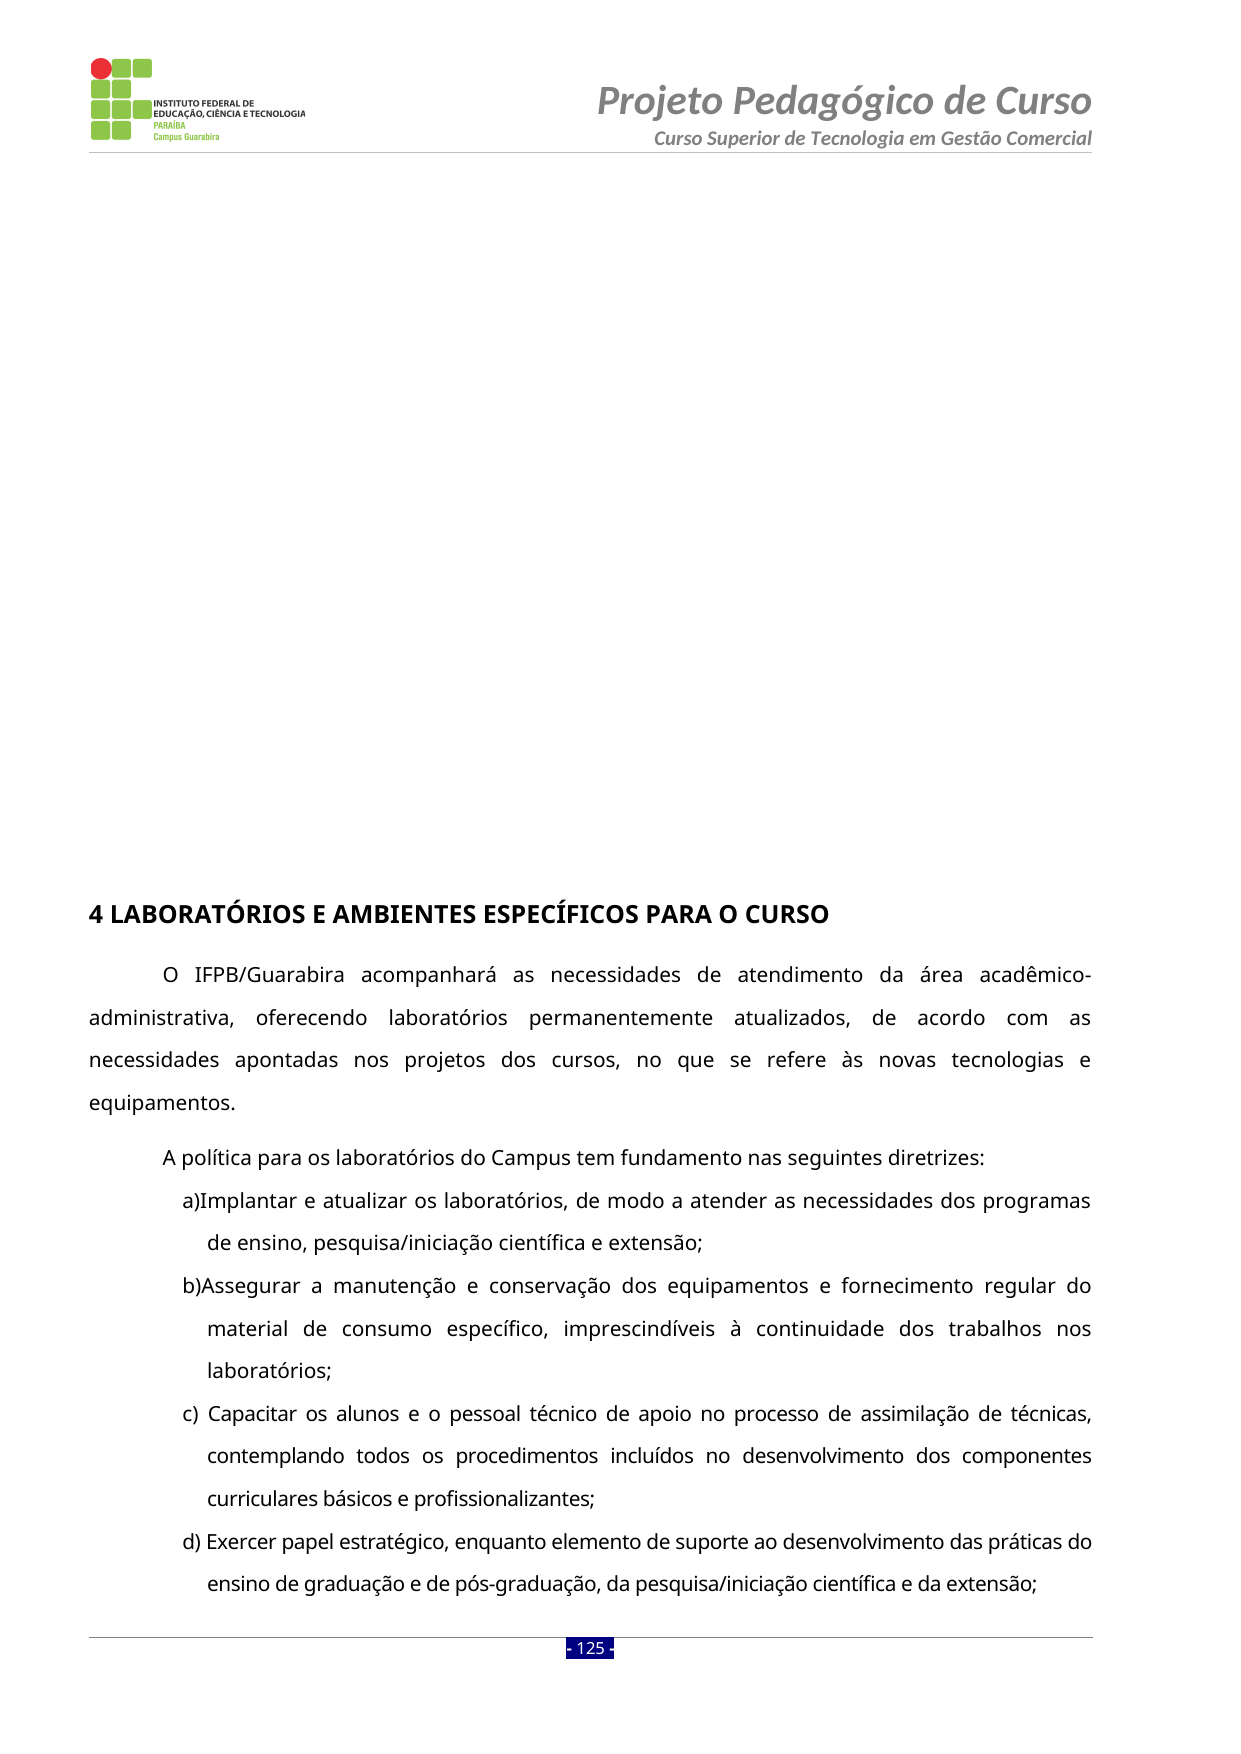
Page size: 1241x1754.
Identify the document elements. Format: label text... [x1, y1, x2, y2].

list Assegurar a manutenção e conservação dos equipamentos e fornecimento regular do material de consumo específico, imprescindíveis à continuidade dos trabalhos nos laboratórios; [182, 1271, 1092, 1385]
text A política para os laboratórios do Campus tem fundamento nas seguintes diretrizes: [89, 1143, 1092, 1172]
list Exercer papel estratégico, enquanto elemento de suporte ao desenvolvimento das práticas do ensino de graduação e de pós-graduação, da pesquisa/iniciação científica e da extensão; [182, 1527, 1092, 1598]
text O IFPB/Guarabira acompanhará as necessidades de atendimento da área acadêmico-administrativa, oferecendo laboratórios permanentemente atualizados, de acordo com as necessidades apontadas nos projetos dos cursos, no que se refere às novas tecnologias e equipamentos. [89, 960, 1092, 1117]
list Implantar e atualizar os laboratórios, de modo a atender as necessidades dos programas de ensino, pesquisa/iniciação científica e extensão; [182, 1186, 1092, 1257]
list Capacitar os alunos e o pessoal técnico de apoio no processo de assimilação de técnicas, contemplando todos os procedimentos incluídos no desenvolvimento dos componentes curriculares básicos e profissionalizantes; [182, 1399, 1092, 1513]
picture [91, 58, 306, 142]
text 4 LABORATÓRIOS E AMBIENTES ESPECÍFICOS PARA O CURSO [89, 897, 1092, 931]
